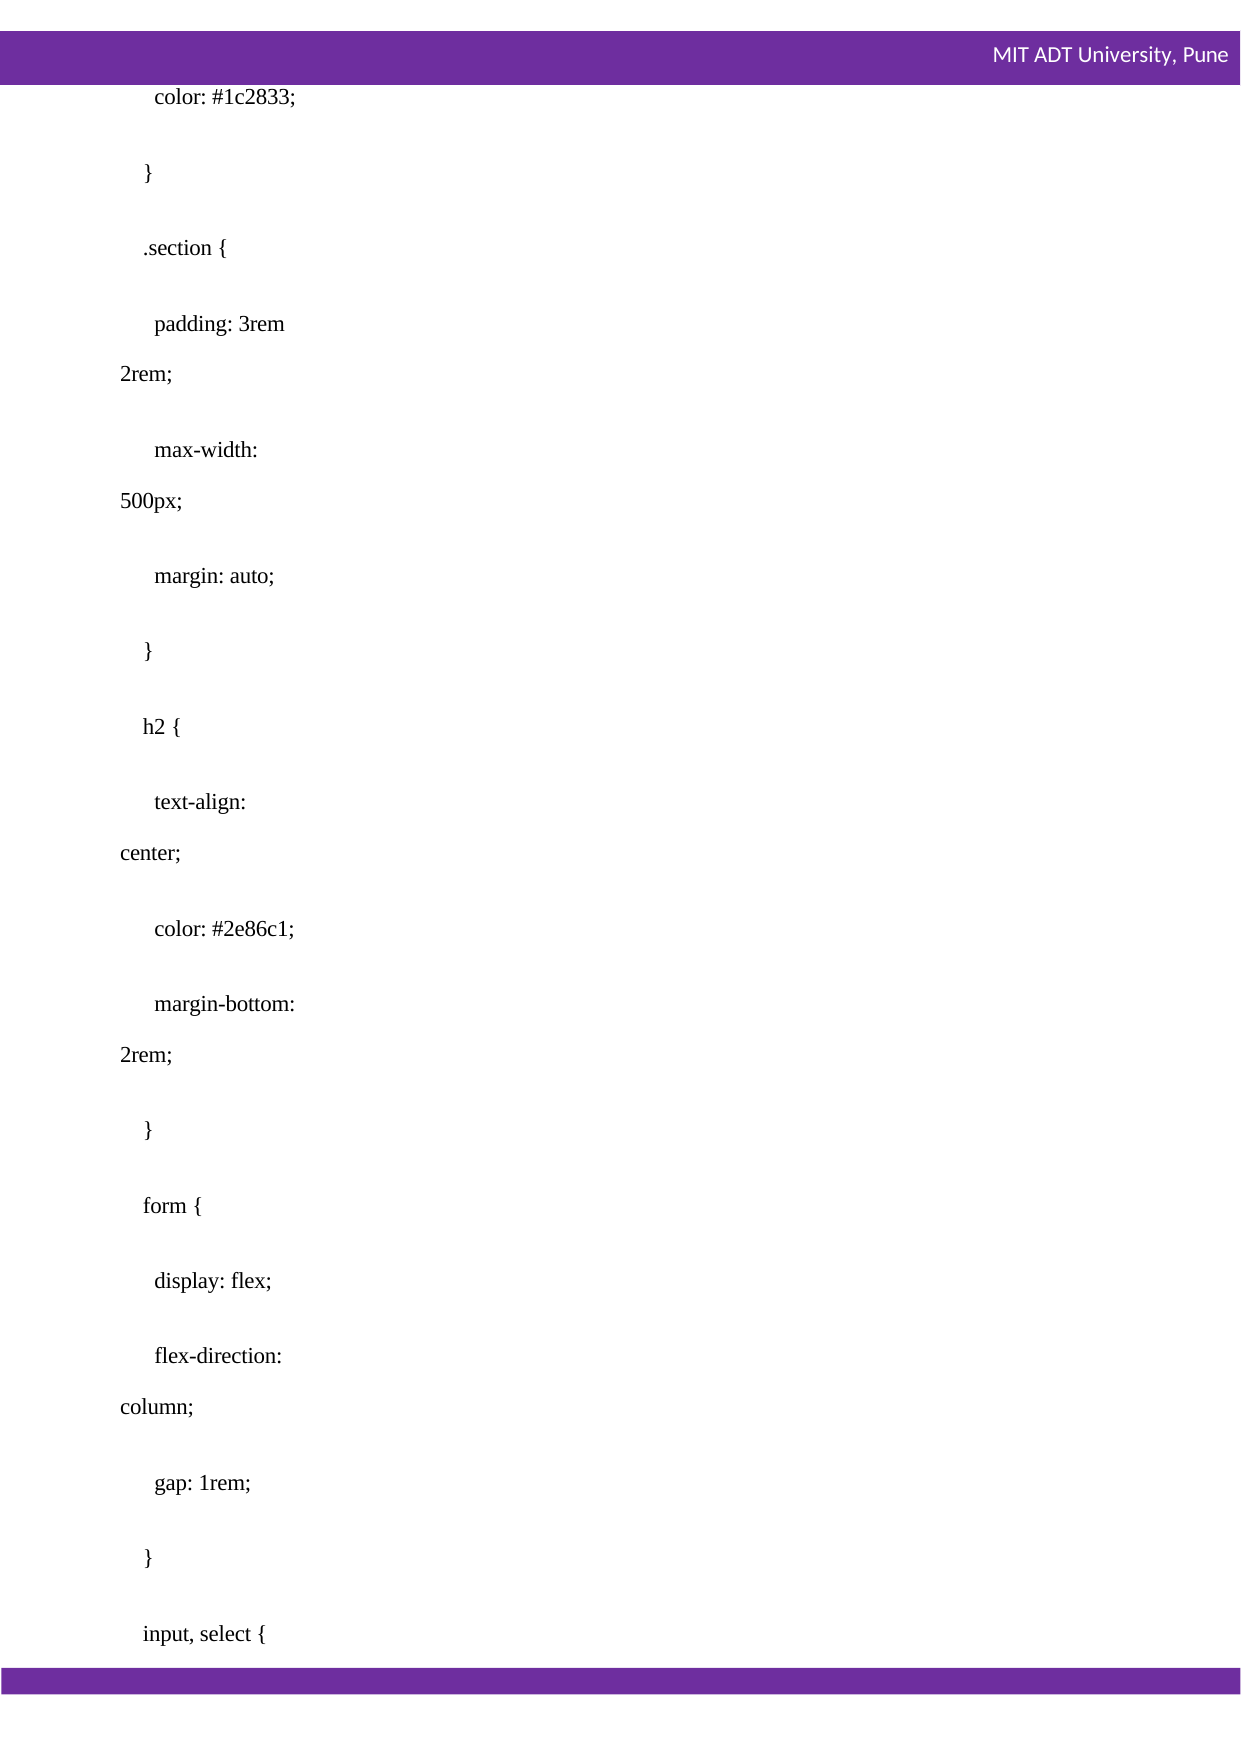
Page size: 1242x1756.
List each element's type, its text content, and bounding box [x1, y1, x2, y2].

text form { [120, 1192, 303, 1218]
text display: flex; [120, 1267, 303, 1293]
text } [120, 637, 303, 664]
text } [120, 1116, 303, 1143]
text input, select { [120, 1619, 303, 1646]
text gap: 1rem; [120, 1469, 303, 1495]
text margin: auto; [120, 562, 303, 588]
text margin-bottom: 2rem; [120, 990, 303, 1067]
text .section { [120, 234, 303, 261]
text h2 { [120, 713, 303, 739]
text padding: 3rem 2rem; [120, 309, 303, 387]
text } [120, 1544, 303, 1571]
text } [120, 159, 303, 185]
text flex-direction: column; [120, 1342, 303, 1420]
text max-width: 500px; [120, 436, 303, 513]
text color: #2e86c1; [120, 914, 303, 941]
text text-align: center; [120, 788, 303, 866]
text color: #1c2833; [120, 83, 303, 110]
